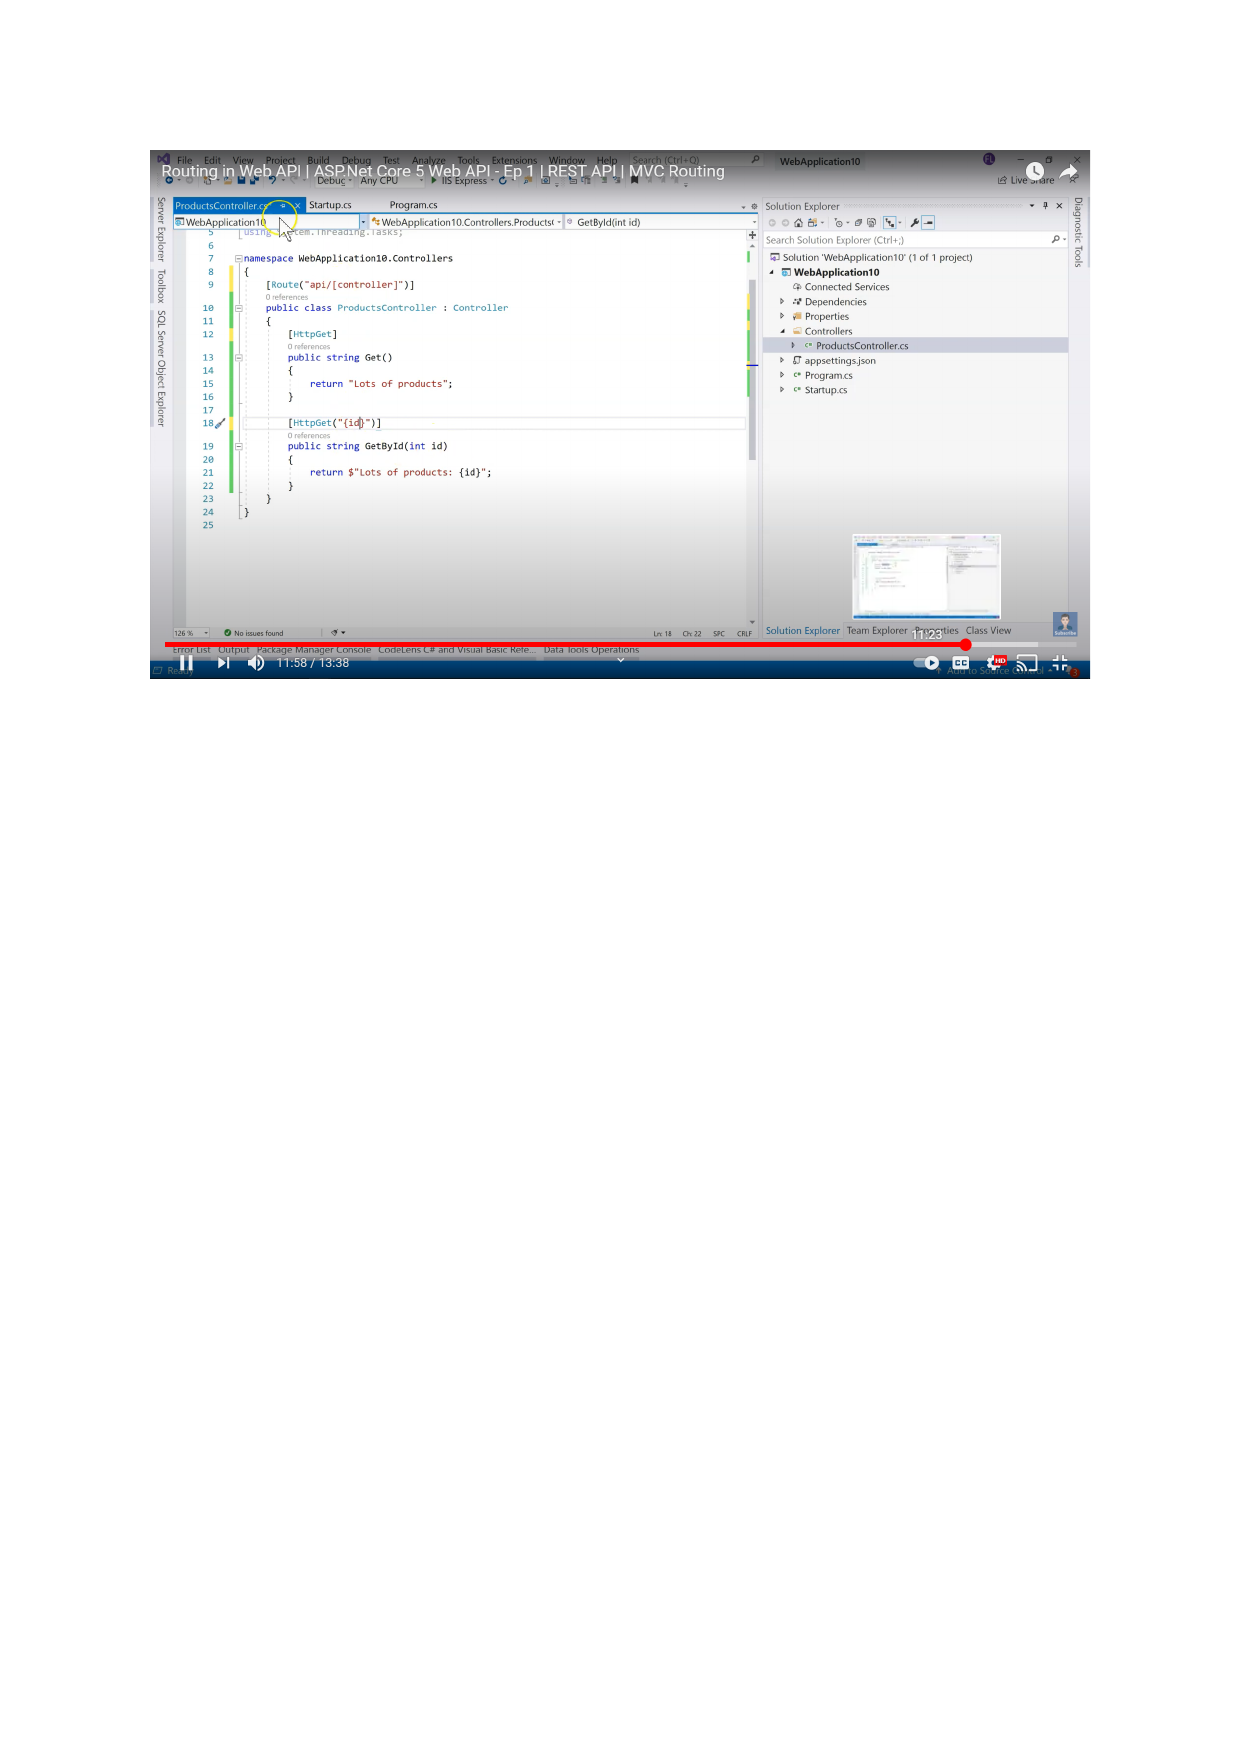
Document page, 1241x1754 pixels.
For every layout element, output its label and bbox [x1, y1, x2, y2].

picture [150, 150, 1091, 679]
